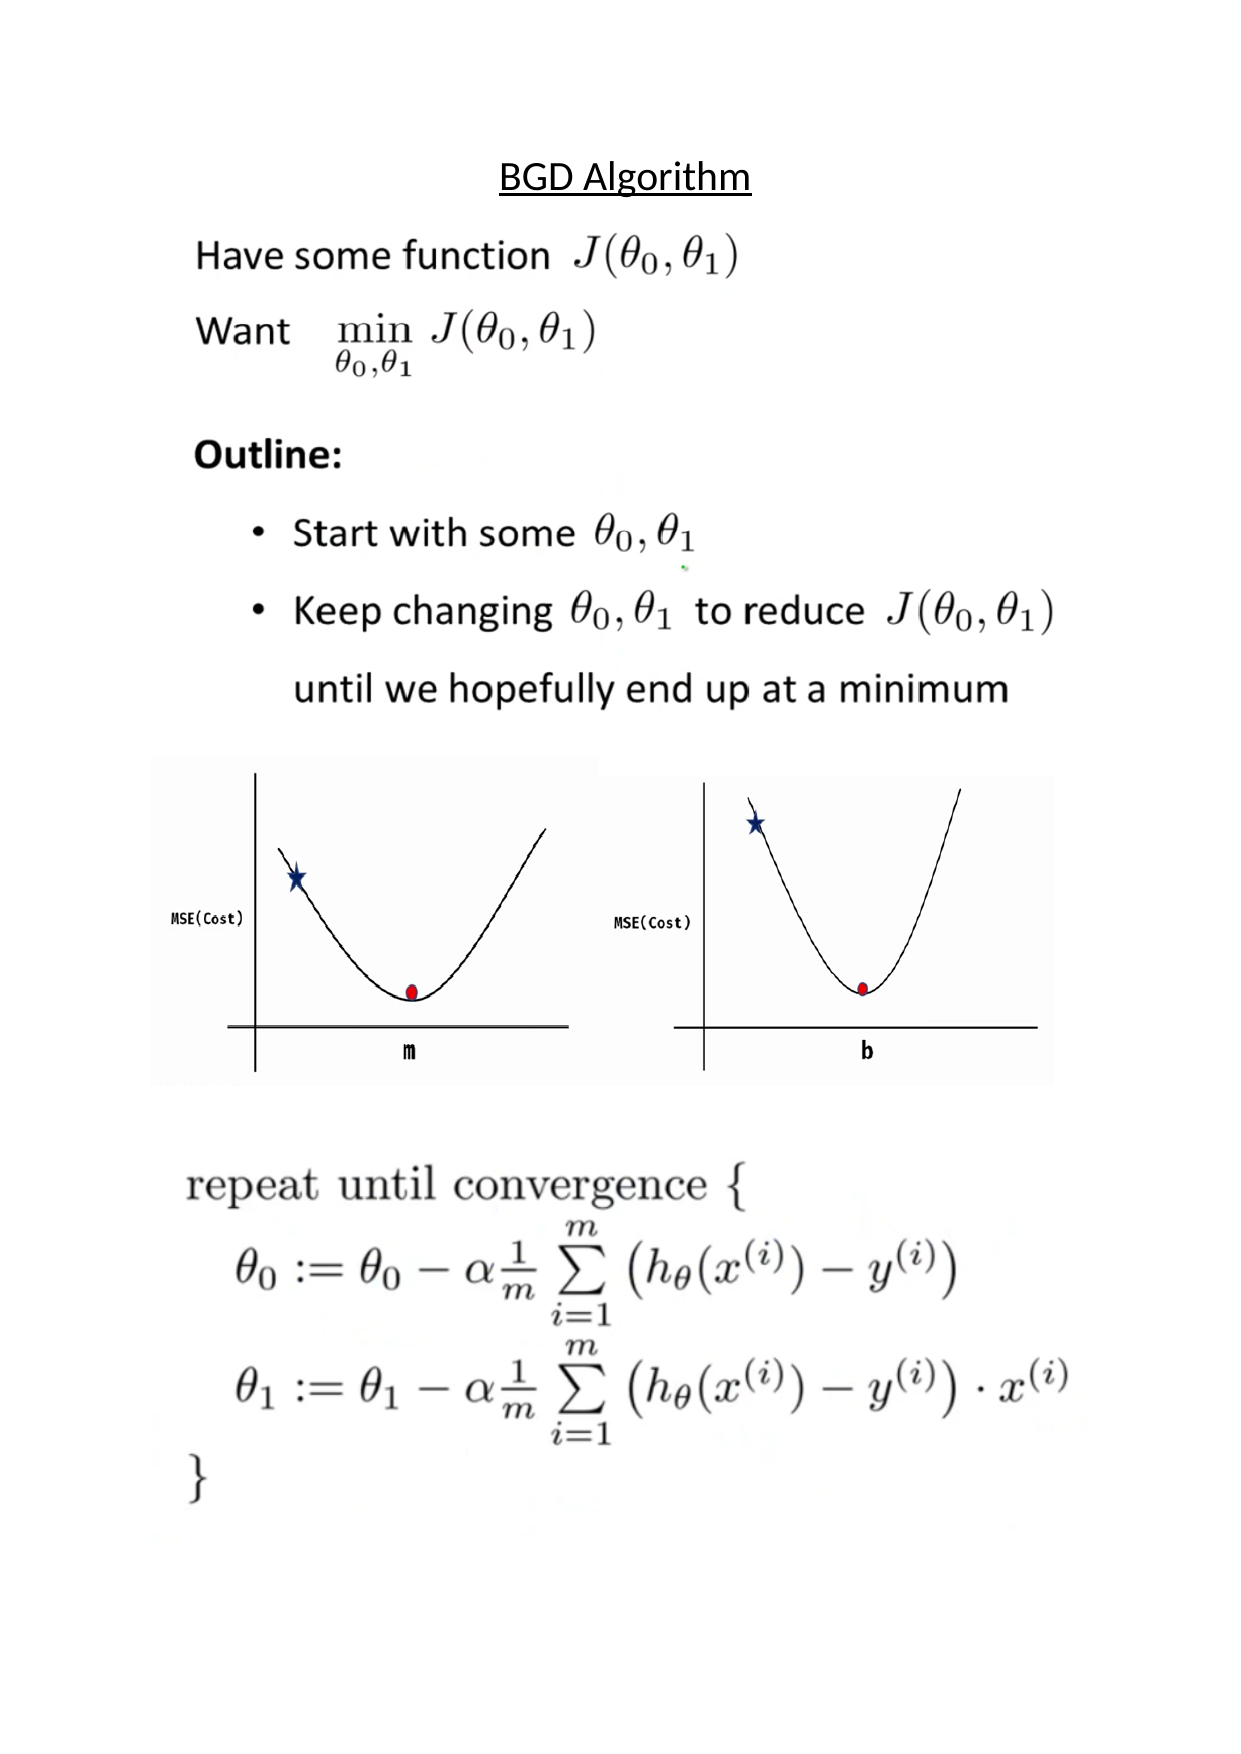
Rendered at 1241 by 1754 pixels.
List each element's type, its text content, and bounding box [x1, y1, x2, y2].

text BGD Algorithm [150, 150, 1090, 201]
picture [150, 757, 1055, 1086]
picture [150, 221, 1089, 739]
picture [150, 1148, 1091, 1546]
